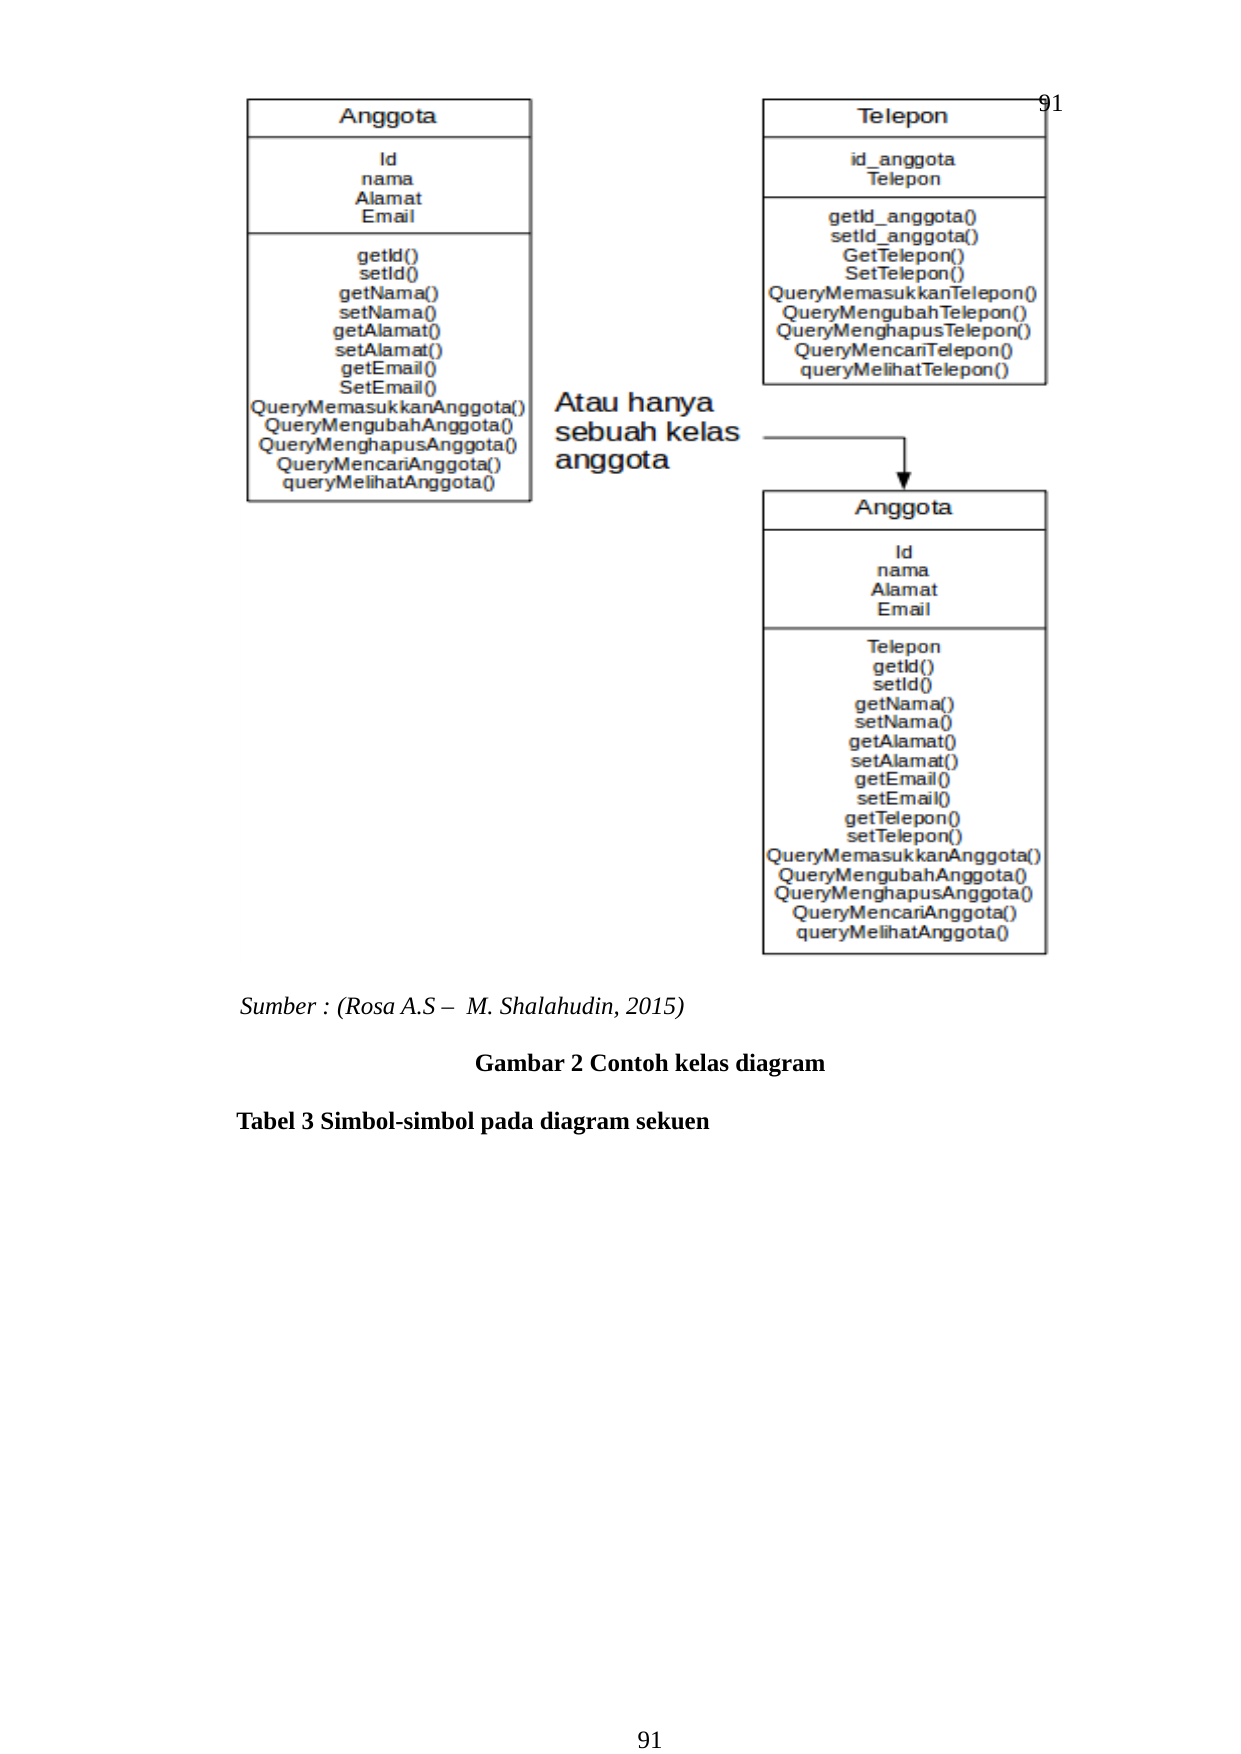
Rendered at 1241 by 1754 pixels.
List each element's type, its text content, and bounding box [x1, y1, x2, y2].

picture [1041, 96, 1047, 103]
picture [239, 94, 1060, 236]
text Tabel 2.3 Simbol-simbol pada diagram sekuen [236, 236, 1063, 1135]
